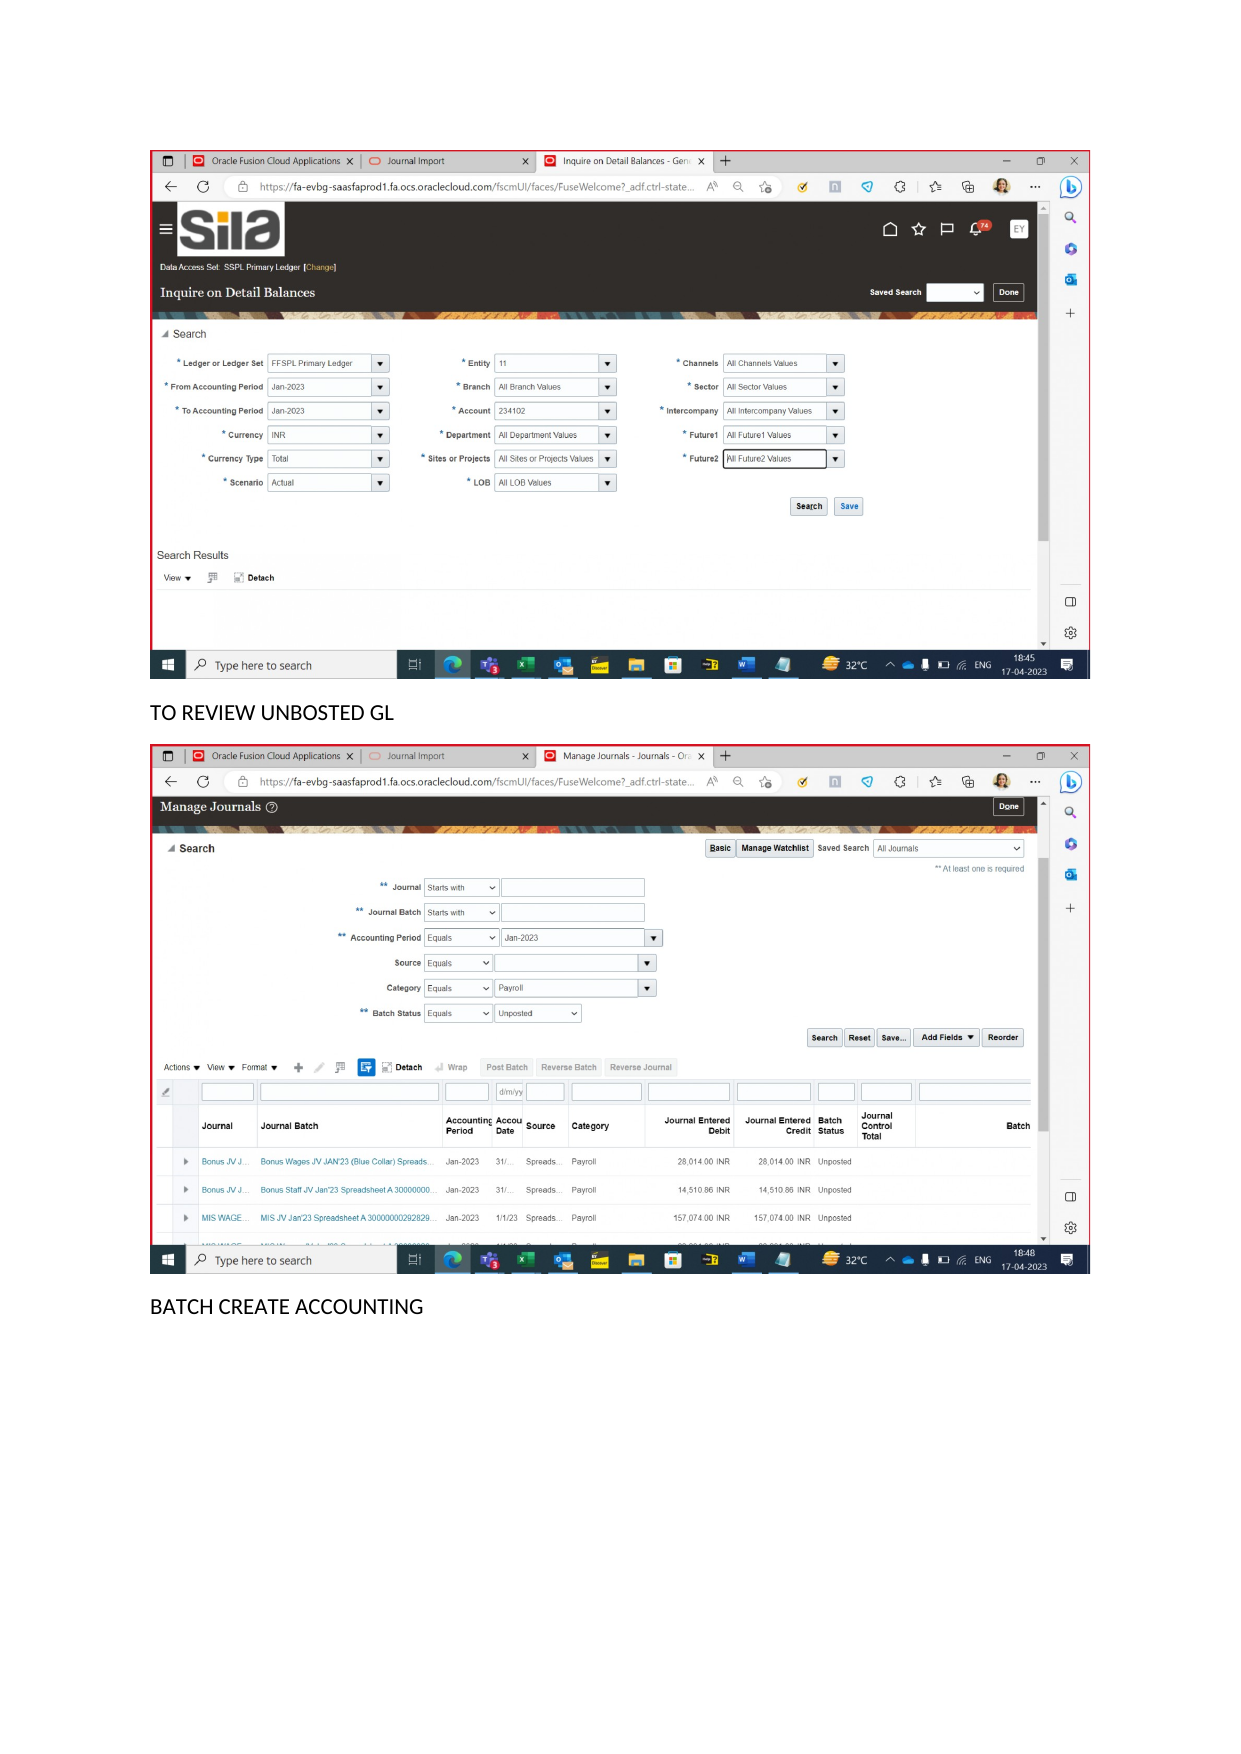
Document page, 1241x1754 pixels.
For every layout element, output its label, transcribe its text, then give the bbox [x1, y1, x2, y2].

picture [150, 744, 1091, 1274]
text BATCH CREATE ACCOUNTING [150, 1292, 1090, 1320]
picture [150, 150, 1091, 679]
text TO REVIEW UNBOSTED GL [150, 698, 1090, 726]
